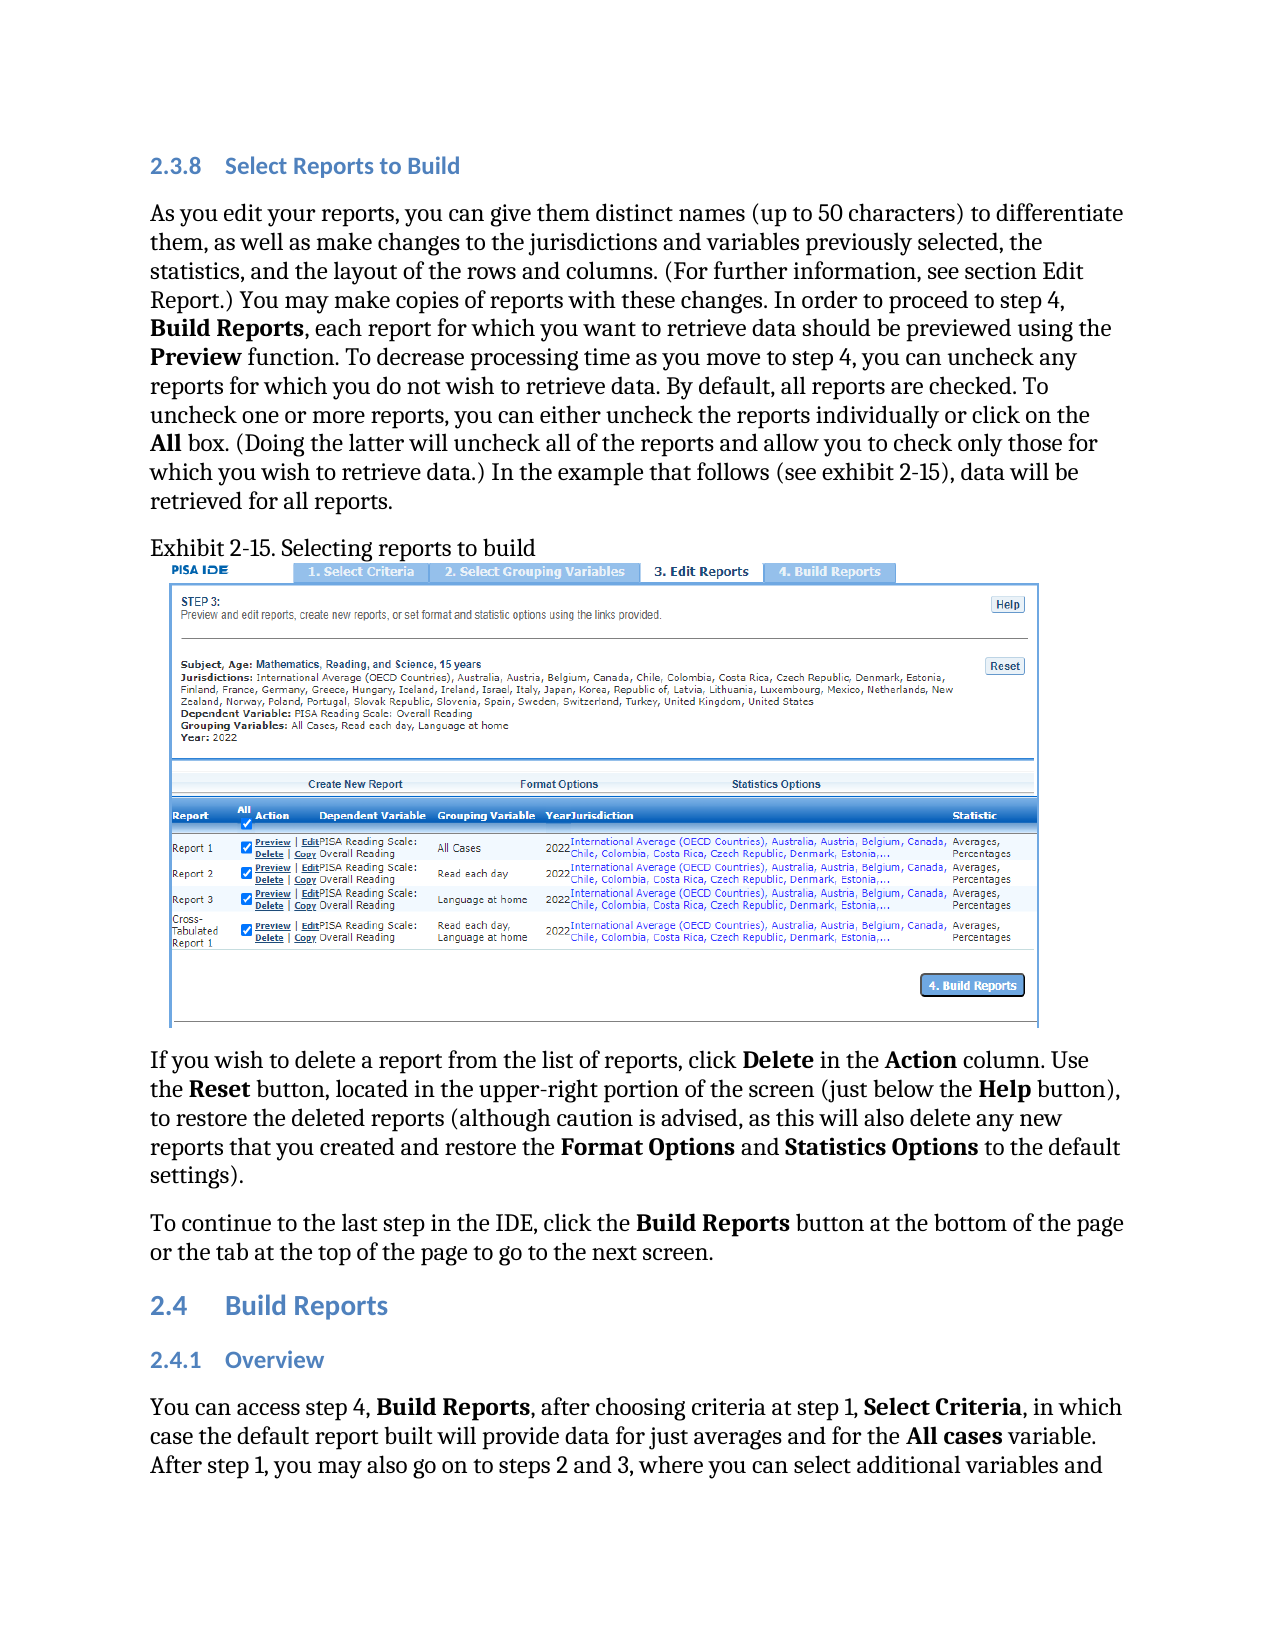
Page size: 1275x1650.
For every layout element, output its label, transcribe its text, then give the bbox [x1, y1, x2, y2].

subtitle 2.4.1 Overview [150, 1344, 1125, 1374]
subtitle 2.4 Build Reports [150, 1287, 1125, 1323]
subtitle 2.3.8 Select Reports to Build [150, 150, 1125, 181]
text To continue to the last step in the IDE, click the Build Reports button at the bottom of the page or the tab at the top of the page to go to the next screen. [150, 1209, 1125, 1266]
picture [168, 563, 1044, 1028]
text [150, 1393, 1125, 1479]
text If you wish to delete a report from the list of reports, click Delete in the Action column. Use the Reset button, located in the upper-right portion of the screen (just below the Help button), to restore the deleted reports (although caution is advised, as this will also delete any new reports that you created and restore the Format Options and Statistics Options to the default settings). [150, 1046, 1125, 1190]
text As you edit your reports, you can give them distinct names (up to 50 characters) to differentiate them, as well as make changes to the jurisdictions and variables previously selected, the statistics, and the layout of the rows and columns. (For further information, see section Edit Report.) You may make copies of reports with these changes. In order to proceed to step 4, Build Reports, each report for which you want to retrieve data should be previewed using the Preview function. To decrease processing time as you move to step 4, you can uncheck any reports for which you do not wish to retrieve data. By default, all reports are checked. To uncheck one or more reports, you can either uncheck the reports individually or click on the All box. (Doing the latter will uncheck all of the reports and allow you to check only those for which you wish to retrieve data.) In the example that follows (see exhibit 2-15), data will be retrieved for all reports. [150, 199, 1125, 516]
